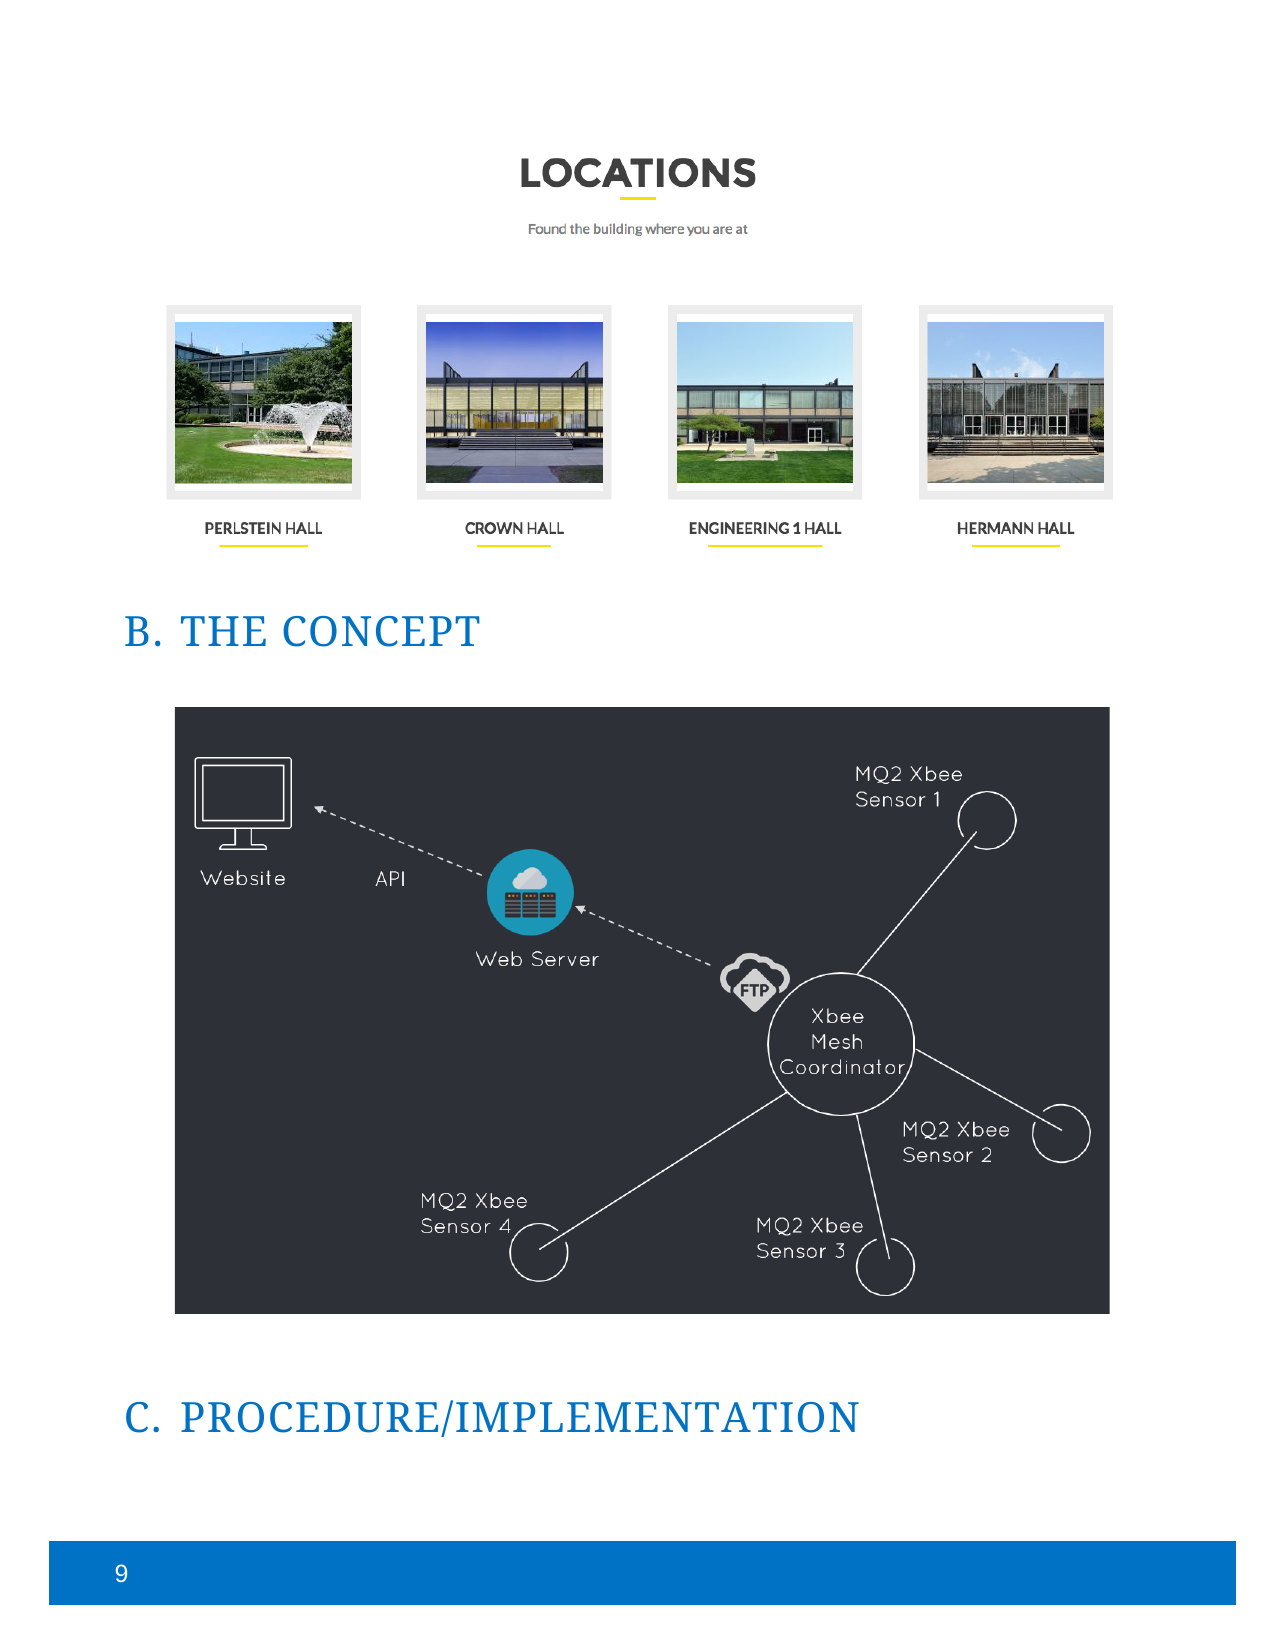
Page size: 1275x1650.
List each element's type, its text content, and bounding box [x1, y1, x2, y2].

picture [174, 707, 1110, 1314]
subtitle The concept [124, 601, 1170, 658]
subtitle Procedure/Implementation [124, 1388, 1170, 1444]
picture [104, 89, 1170, 585]
